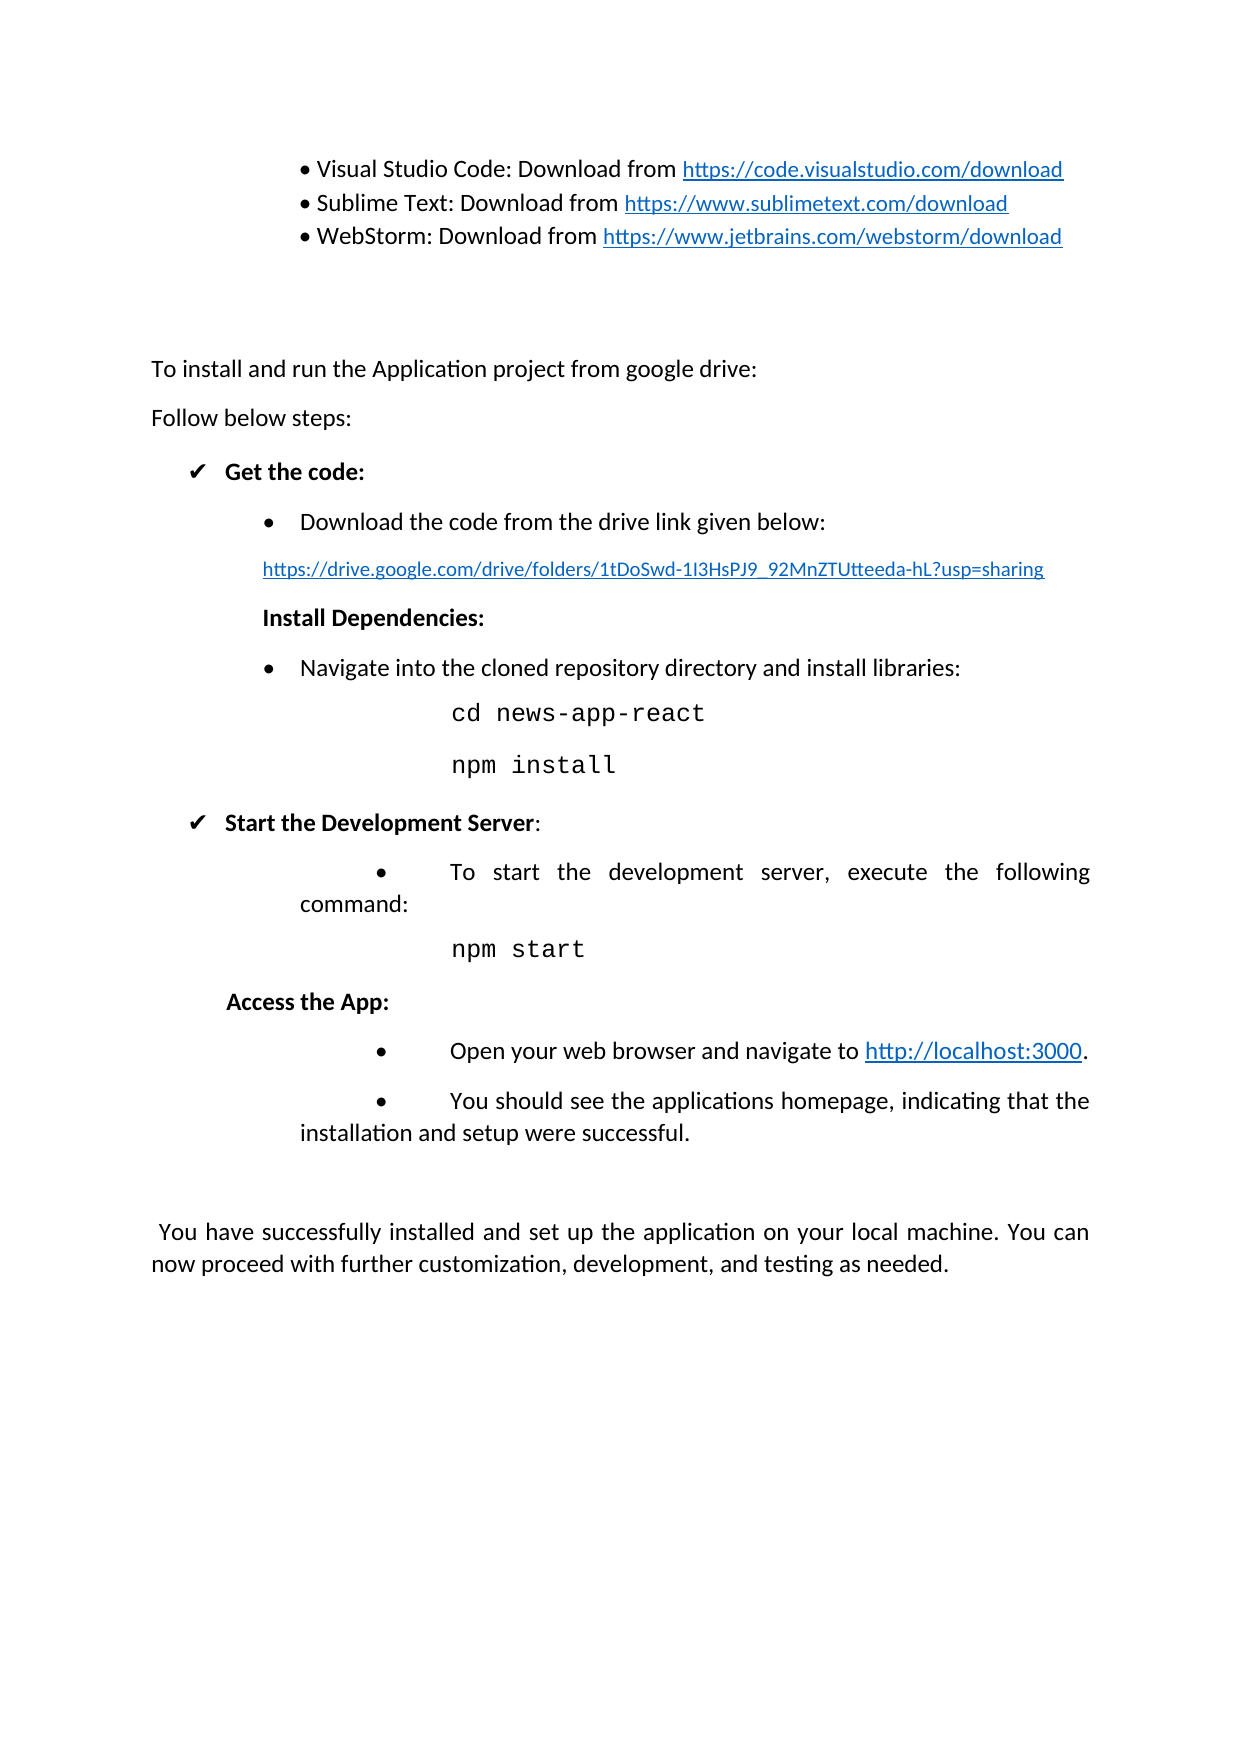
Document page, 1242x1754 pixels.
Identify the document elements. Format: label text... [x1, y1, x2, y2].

text You have successfully installed and set up the application on your local machine. You can now proceed with further customization, development, and testing as needed. [151, 1216, 1091, 1279]
text cd news-app-react npm install [451, 701, 771, 781]
text Follow below steps: [151, 402, 1091, 433]
list Navigate into the cloned repository directory and install libraries: [262, 652, 1093, 682]
text To install and run the Application project from google drive: [151, 353, 1091, 384]
list Visual Studio Code: Download from https://code.visualstudio.com/download [298, 153, 1117, 184]
list Sublime Text: Download from https://www.sublimetext.com/download [298, 187, 1117, 217]
text npm start [451, 937, 771, 965]
list To start the development server, execute the following command: [300, 856, 1091, 918]
list Download the code from the drive link given below: https://drive.google.com/drive/folders/1tDoSwd-1I3HsPJ9_92MnZTUtteeda-hL?usp=sharing Install Dependencies: [262, 506, 1093, 632]
list Open your web browser and navigate to http://localhost:3000. [300, 1035, 1091, 1066]
list Start the Development Server: [187, 804, 1091, 838]
list WebStorm: Download from https://www.jetbrains.com/webstorm/download [298, 220, 1117, 251]
list You should see the applications homepage, indicating that the installation and setup were successful. [300, 1085, 1091, 1148]
text Access the App: [226, 986, 1117, 1016]
list Get the code: [187, 454, 1091, 488]
